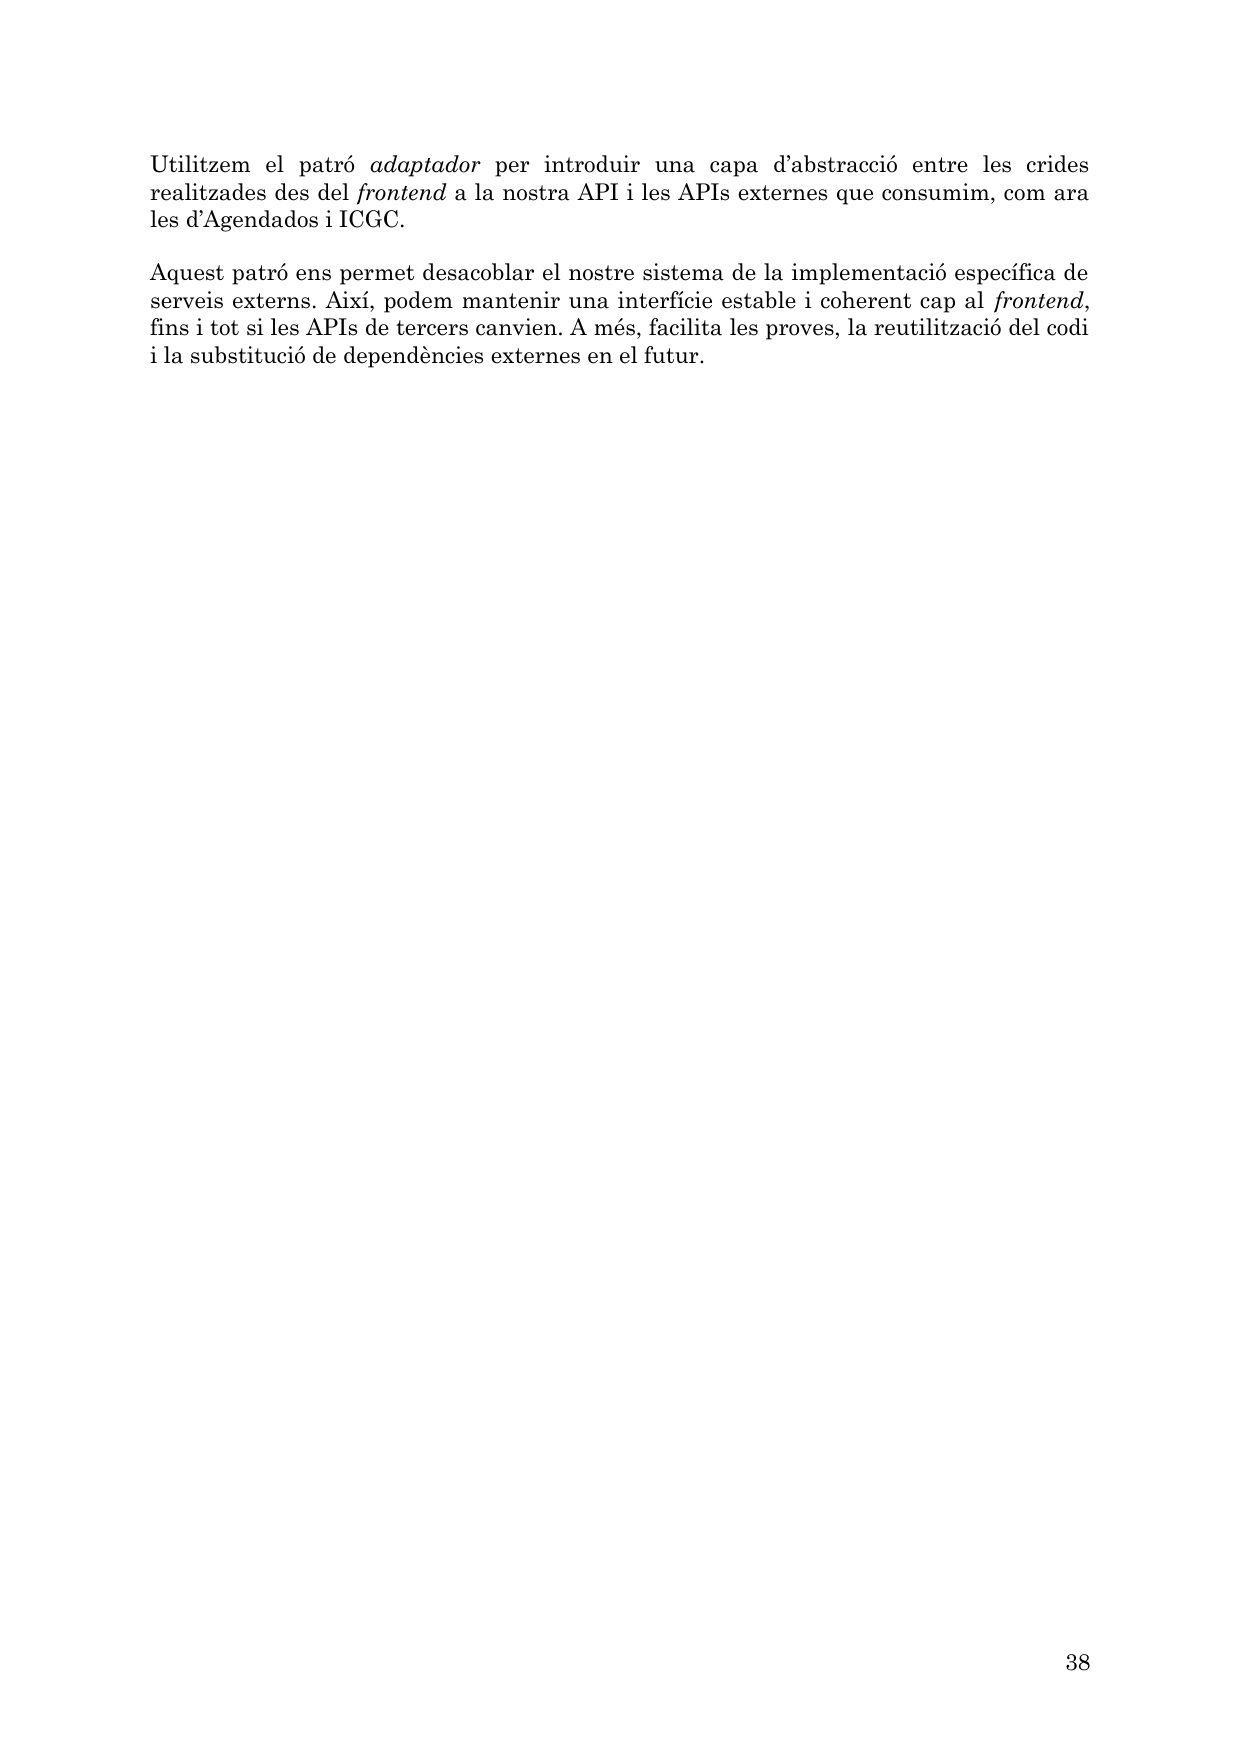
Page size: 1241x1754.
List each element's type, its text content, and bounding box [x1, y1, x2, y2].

text Aquest patró ens permet desacoblar el nostre sistema de la implementació específica de serveis externs. Així, podem mantenir una interfície estable i coherent cap al frontend, fins i tot si les APIs de tercers canvien. A més, facilita les proves, la reutilització del codi i la substitució de dependències externes en el futur. [150, 258, 1090, 368]
text Utilitzem el patró adaptador per introduir una capa d’abstracció entre les crides realitzades des del frontend a la nostra API i les APIs externes que consumim, com ara les d’Agendados i ICGC. [150, 150, 1090, 233]
